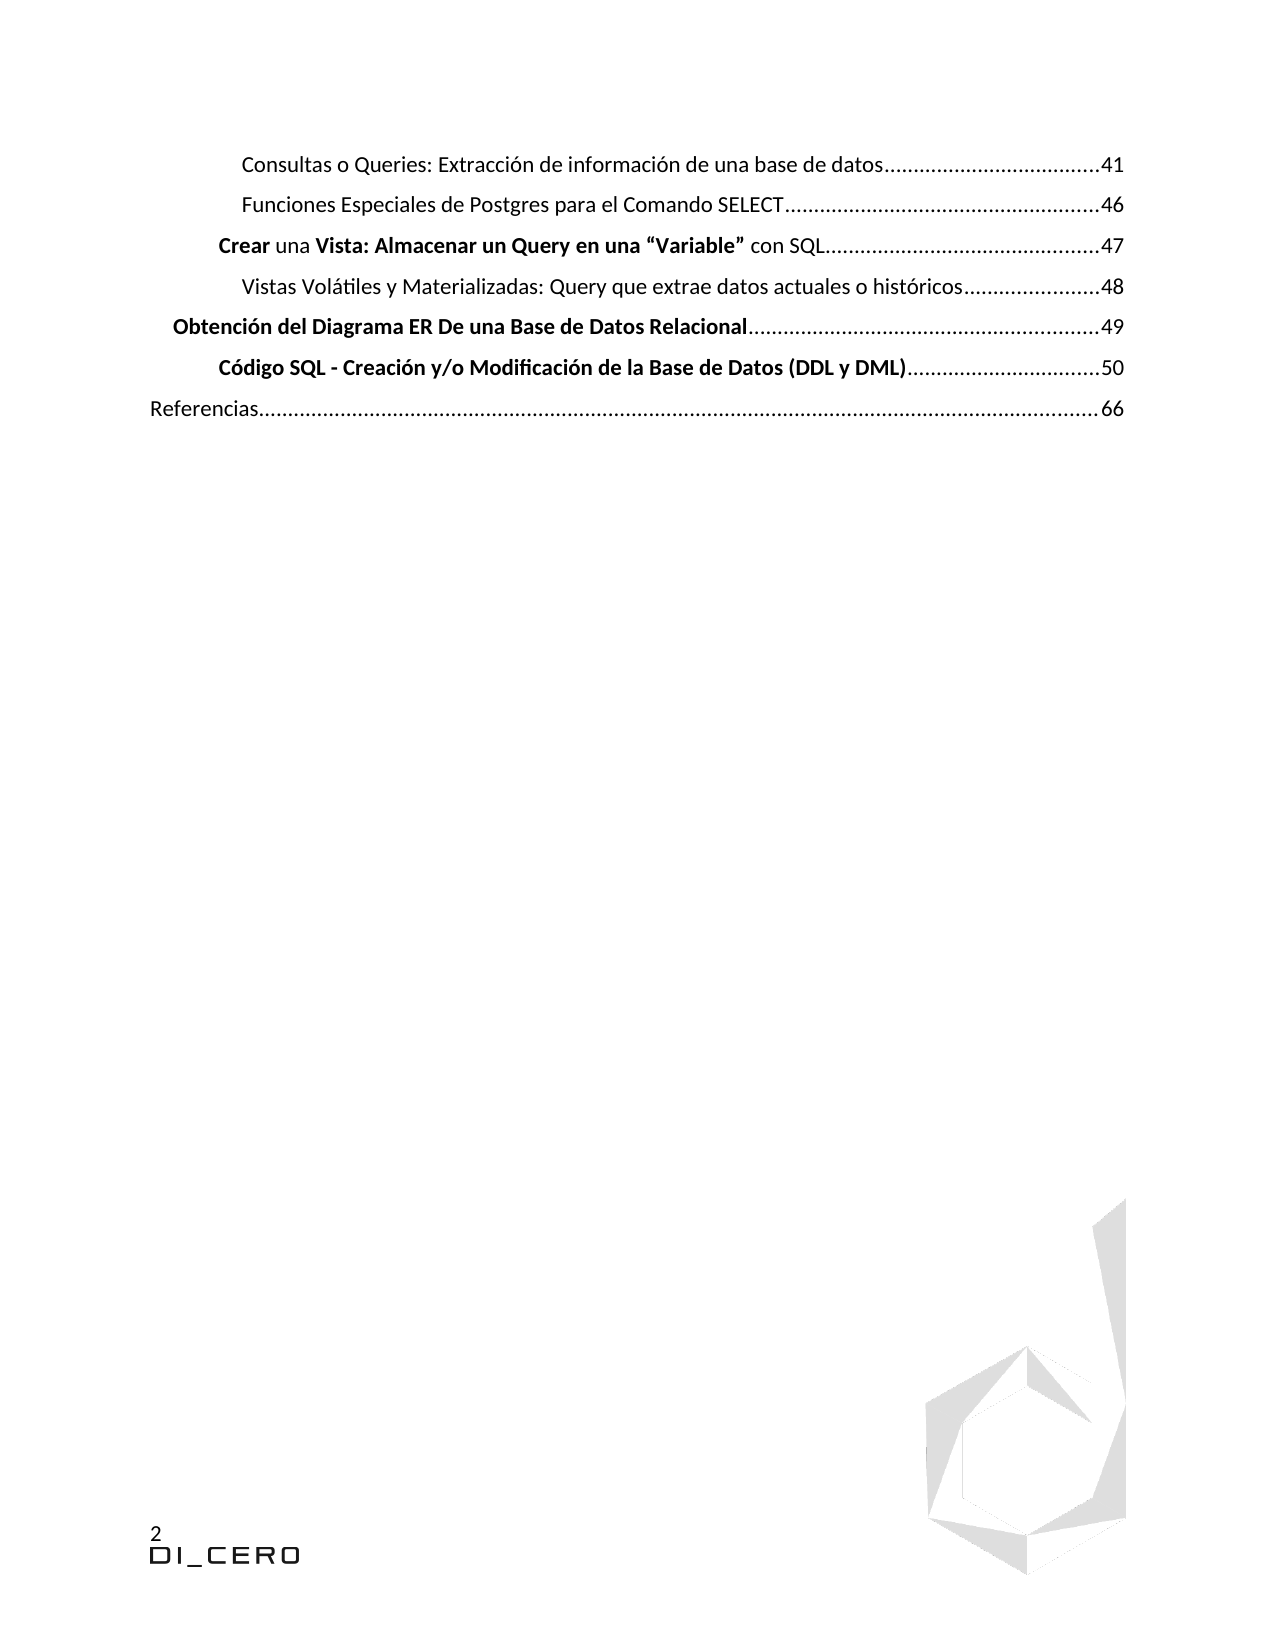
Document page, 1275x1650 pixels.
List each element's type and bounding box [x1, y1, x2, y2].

picture [925, 1198, 1126, 1575]
picture [150, 1547, 299, 1567]
